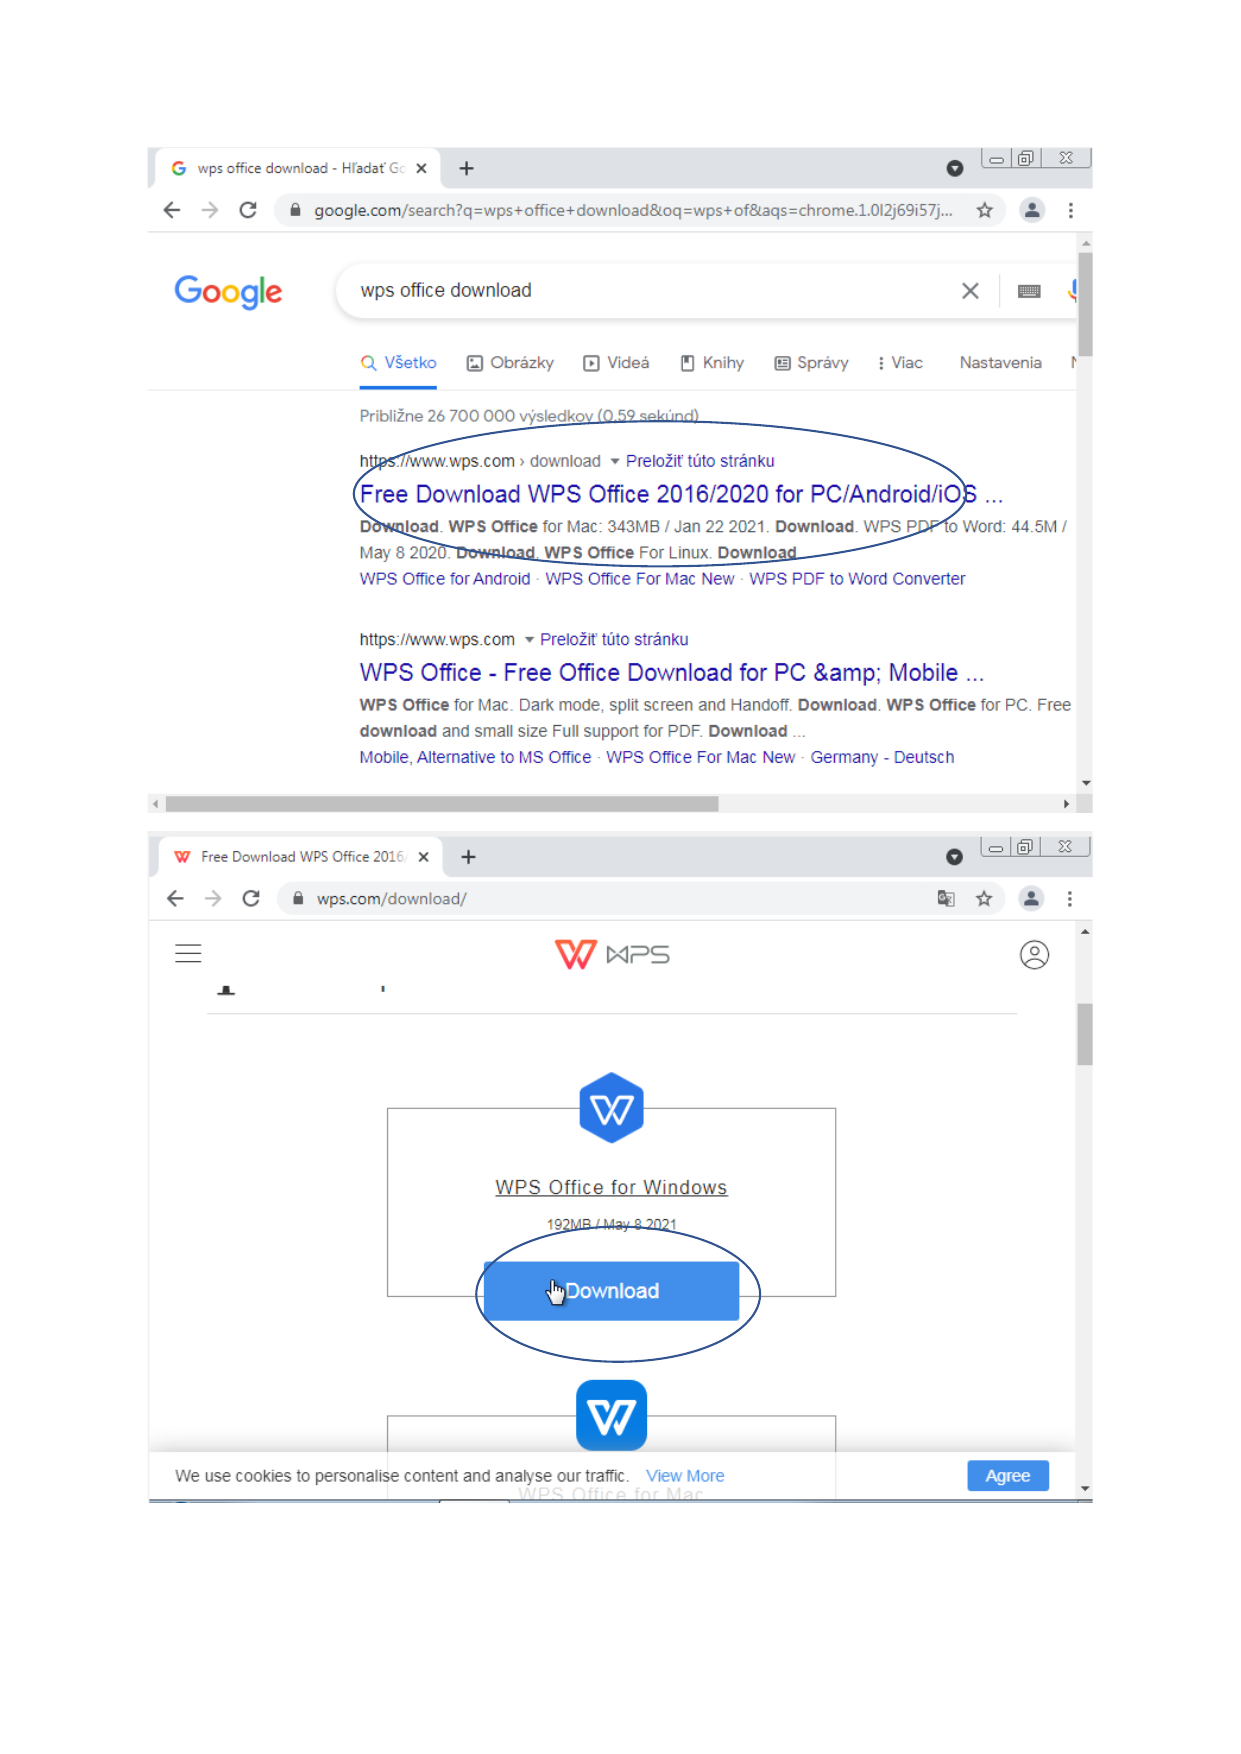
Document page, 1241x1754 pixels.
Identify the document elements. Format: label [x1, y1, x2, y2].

picture [147, 831, 1093, 1503]
picture [147, 147, 1093, 813]
